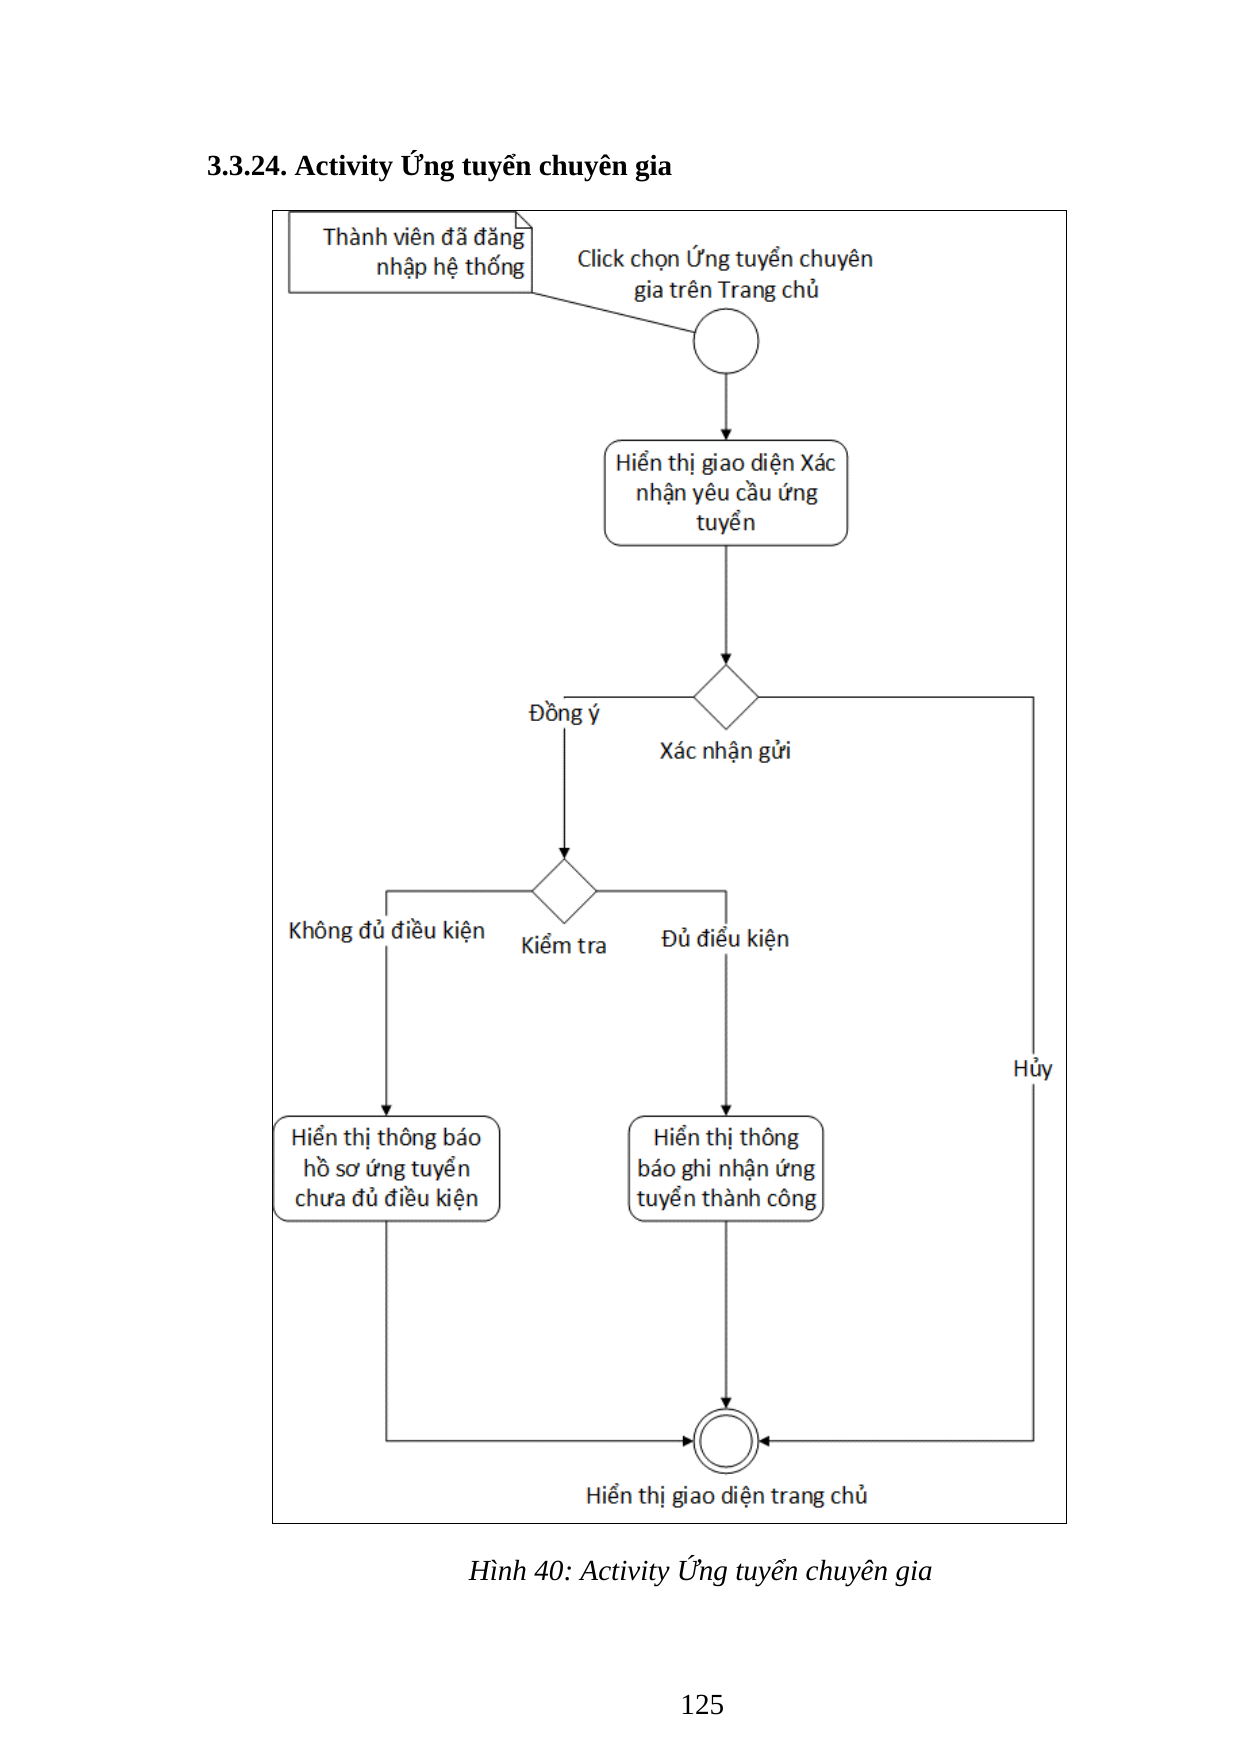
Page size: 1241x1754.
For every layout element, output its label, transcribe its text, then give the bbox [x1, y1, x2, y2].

text Hình 40: Activity Ứng tuyển chuyên gia [207, 1553, 1122, 1586]
subtitle Activity Ứng tuyển chuyên gia [207, 148, 1122, 181]
picture [273, 211, 1066, 1523]
